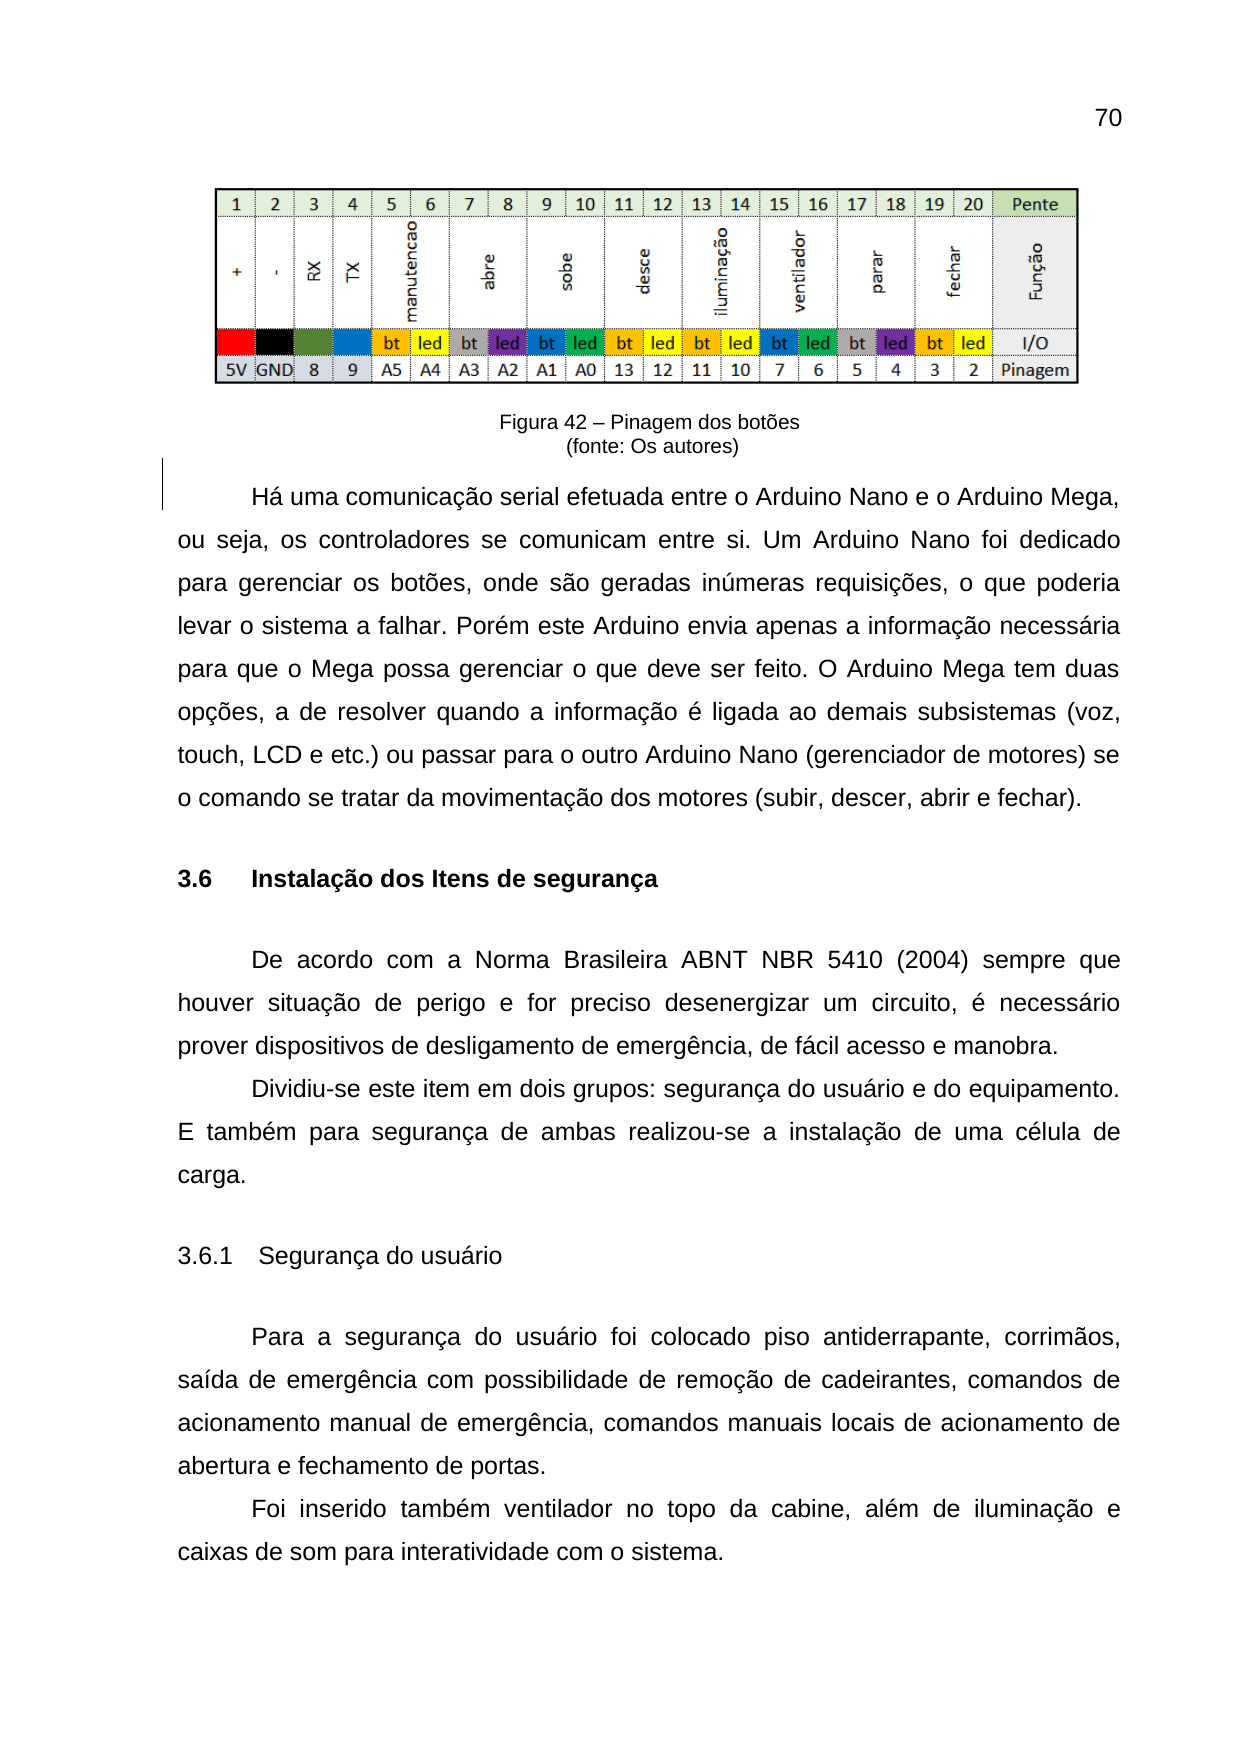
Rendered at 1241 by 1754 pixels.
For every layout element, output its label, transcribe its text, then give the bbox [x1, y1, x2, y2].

subtitle Segurança do usuário [177, 1241, 1122, 1270]
text De acordo com a Norma Brasileira ABNT NBR 5410 (2004) sempre que houver situação de perigo e for preciso desenergizar um circuito, é necessário prover dispositivos de desligamento de emergência, de fácil acesso e manobra. [177, 945, 1122, 1060]
text Dividiu-se este item em dois grupos: segurança do usuário e do equipamento. E também para segurança de ambas realizou-se a instalação de uma célula de carga. [177, 1074, 1122, 1189]
text Para a segurança do usuário foi colocado piso antiderrapante, corrimãos, saída de emergência com possibilidade de remoção de cadeirantes, comandos de acionamento manual de emergência, comandos manuais locais de acionamento de abertura e fechamento de portas. [177, 1322, 1122, 1480]
text (fonte: Os autores) [177, 434, 1122, 458]
text Há uma comunicação serial efetuada entre o Arduino Nano e o Arduino Mega, ou seja, os controladores se comunicam entre si. Um Arduino Nano foi dedicado para gerenciar os botões, onde são geradas inúmeras requisições, o que poderia levar o sistema a falhar. Porém este Arduino envia apenas a informação necessária para que o Mega possa gerenciar o que deve ser feito. O Arduino Mega tem duas opções, a de resolver quando a informação é ligada ao demais subsistemas (voz, touch, LCD e etc.) ou passar para o outro Arduino Nano (gerenciador de motores) se o comando se tratar da movimentação dos motores (subir, descer, abrir e fechar). [177, 482, 1122, 812]
picture [206, 177, 1093, 396]
subtitle Instalação dos Itens de segurança [177, 864, 1122, 893]
text Foi inserido também ventilador no topo da cabine, além de iluminação e caixas de som para interatividade com o sistema. [177, 1494, 1122, 1566]
